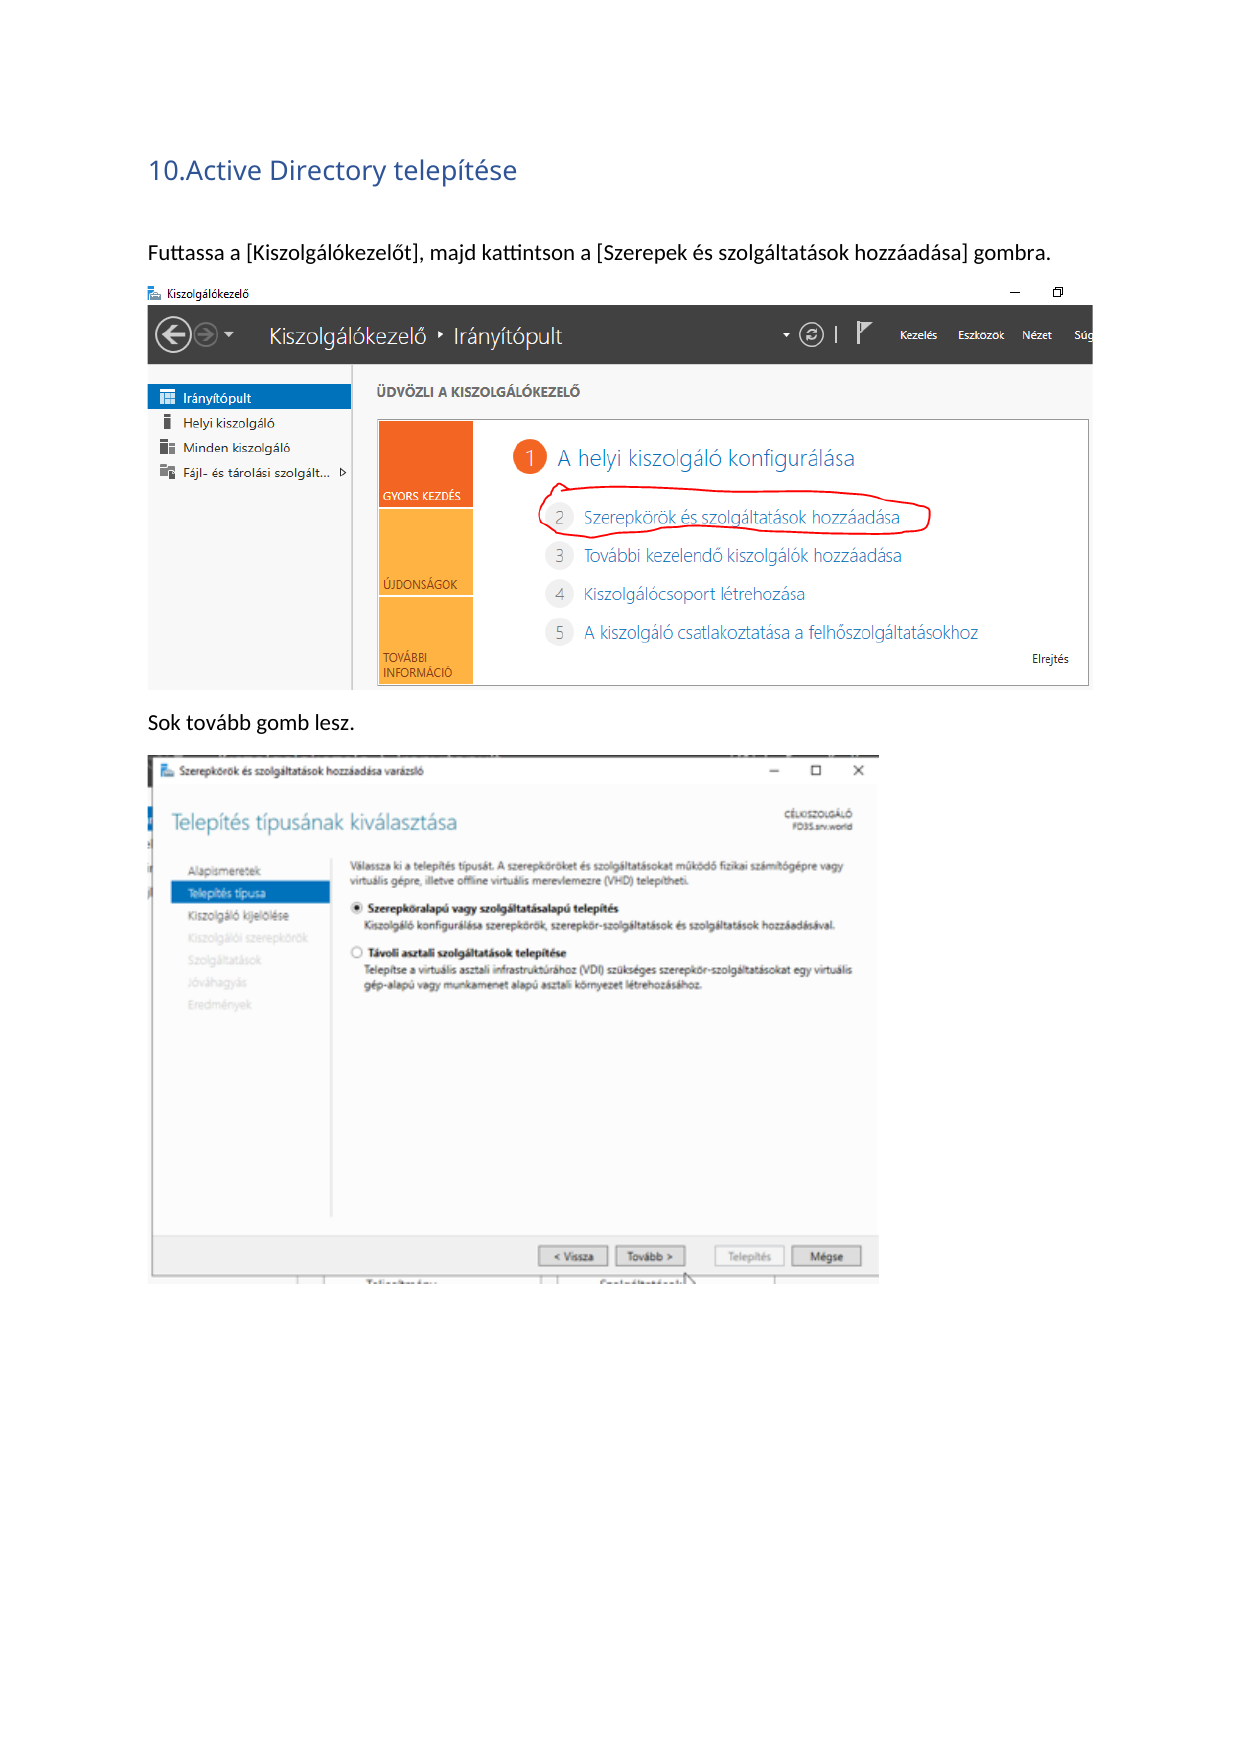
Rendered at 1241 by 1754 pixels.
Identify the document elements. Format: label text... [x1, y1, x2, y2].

picture [147, 755, 879, 1284]
subtitle 10.Active Directory telepítése [148, 152, 1093, 189]
text Sok tovább gomb lesz. [148, 708, 1093, 736]
text Futtassa a [Kiszolgálókezelőt], majd kattintson a [Szerepek és szolgáltatások hozzáadása] gombra. [148, 238, 1093, 266]
picture [147, 285, 1093, 690]
